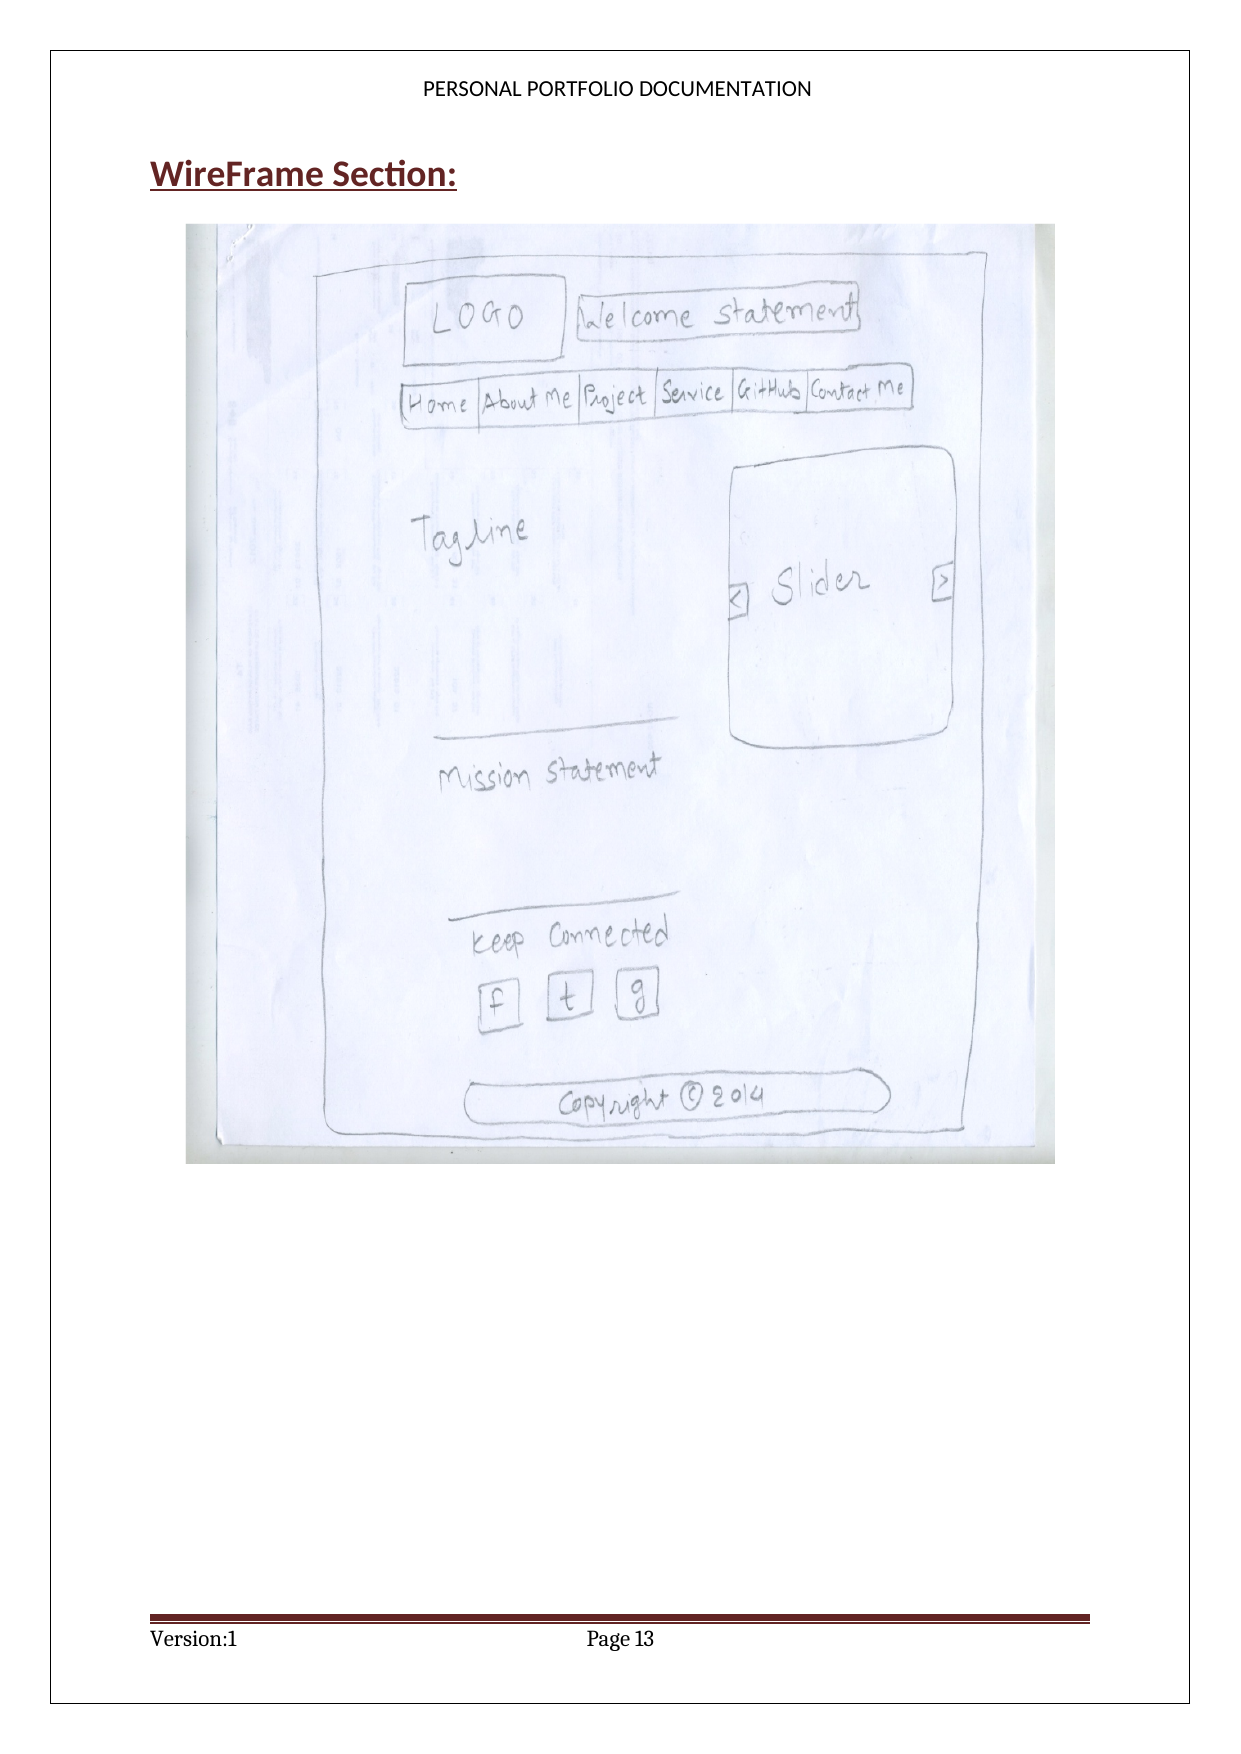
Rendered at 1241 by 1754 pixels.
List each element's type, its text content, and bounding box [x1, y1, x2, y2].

text WireFrame Section: [150, 150, 1090, 196]
picture [186, 224, 1055, 1164]
